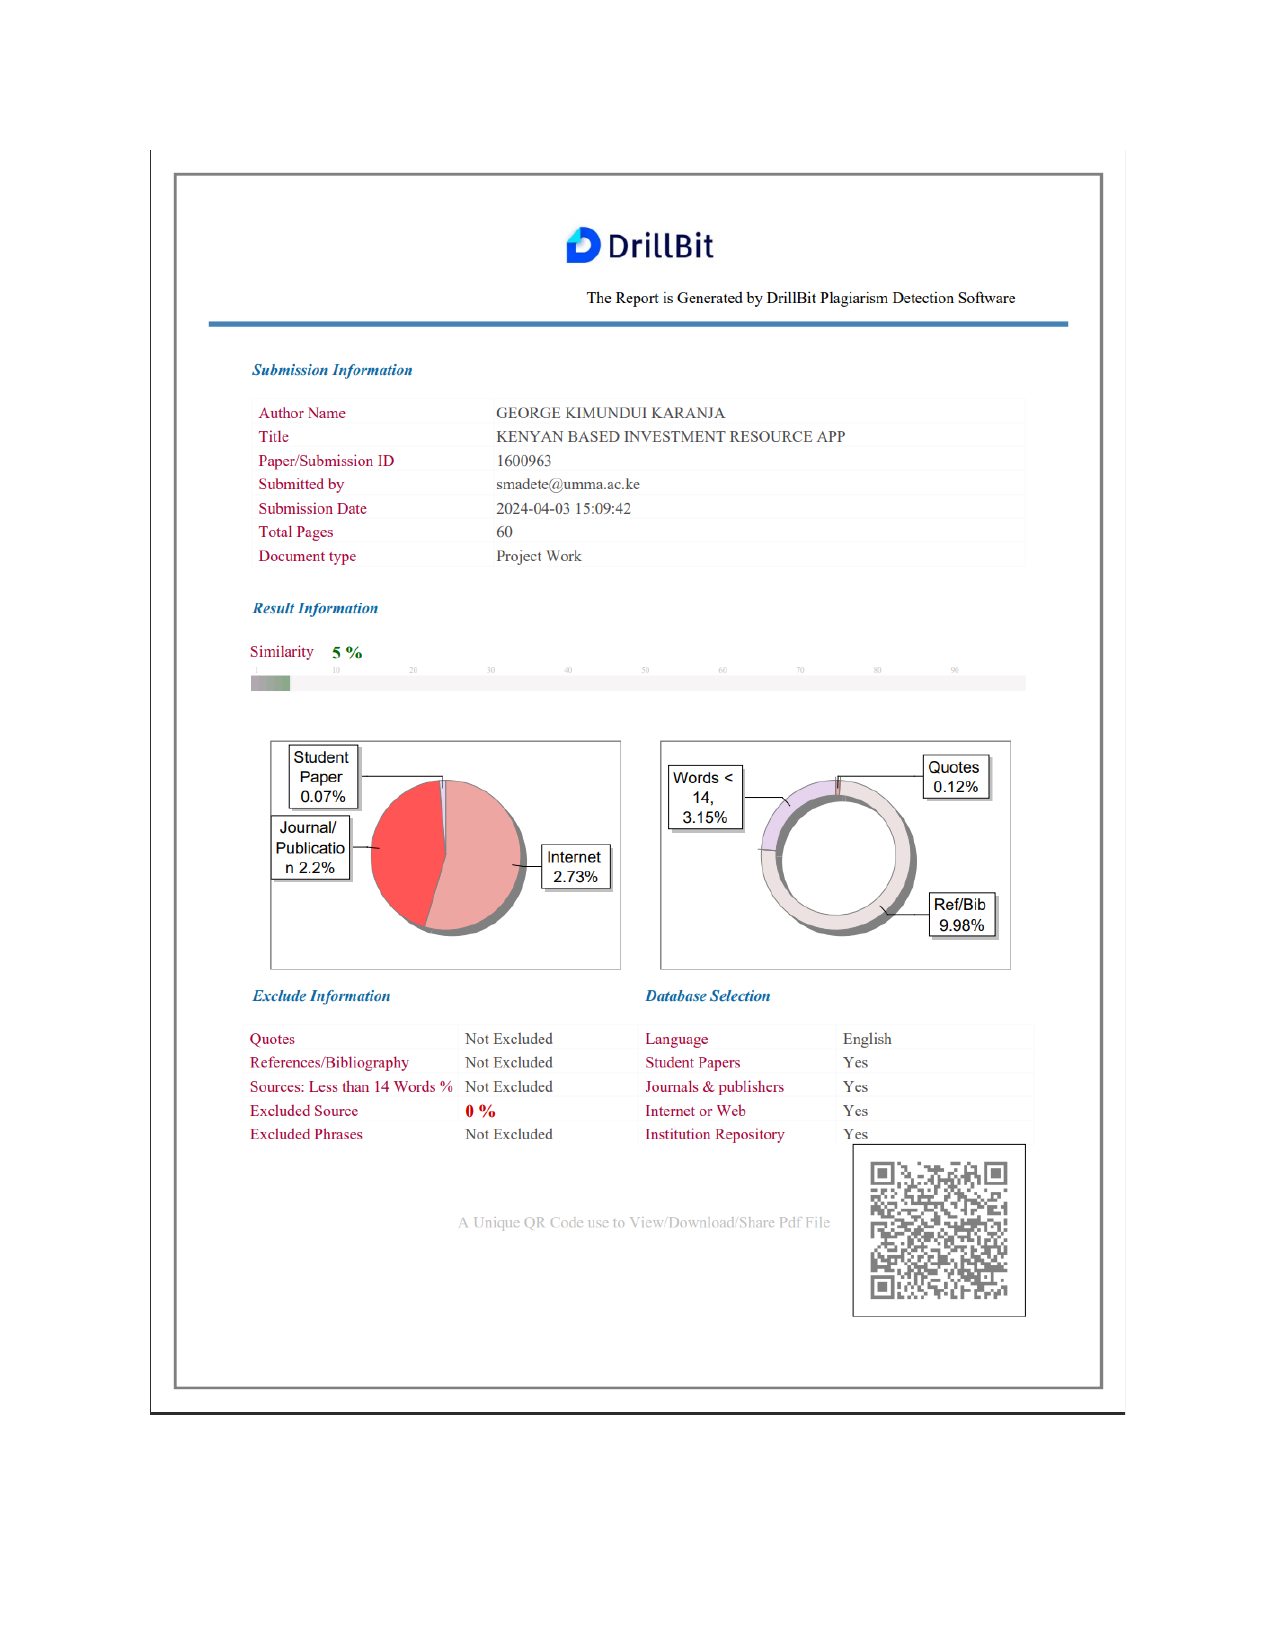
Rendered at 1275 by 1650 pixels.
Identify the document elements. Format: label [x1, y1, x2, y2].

picture [150, 150, 1125, 1415]
